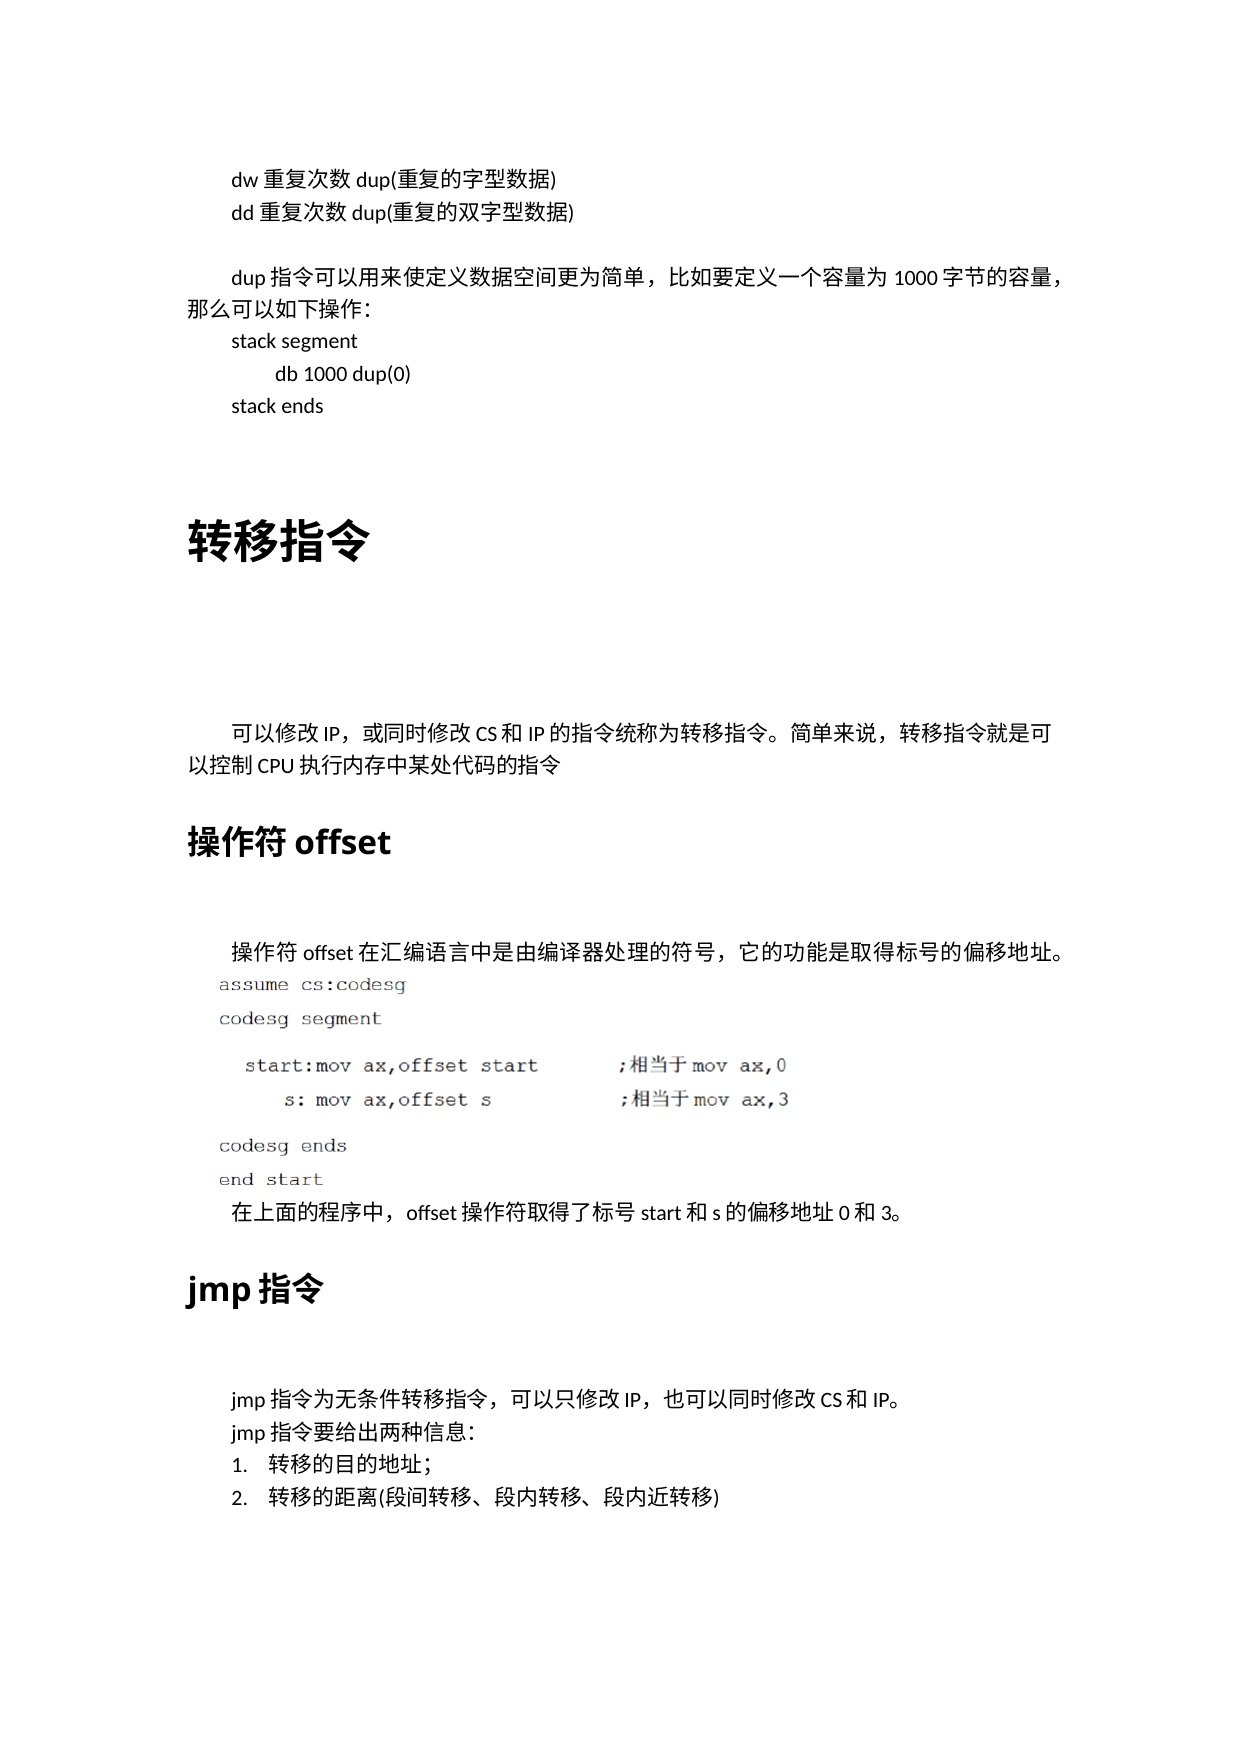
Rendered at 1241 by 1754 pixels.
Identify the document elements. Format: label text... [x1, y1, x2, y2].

text dup指令可以用来使定义数据空间更为简单，比如要定义一个容量为1000字节的容量，那么可以如下操作： [187, 259, 1053, 324]
list 转移的距离(段间转移、段内转移、段内近转移) [231, 1479, 1053, 1512]
text 操作符offset在汇编语言中是由编译器处理的符号，它的功能是取得标号的偏移地址。 在上面的程序中，offset操作符取得了标号start和s的偏移地址0和3。 [187, 935, 1053, 967]
text jmp指令要给出两种信息： [187, 1414, 1053, 1447]
text 可以修改IP，或同时修改CS和IP的指令统称为转移指令。简单来说，转移指令就是可以控制CPU执行内存中某处代码的指令 [187, 715, 1053, 780]
subtitle jmp指令 [187, 1254, 1053, 1319]
text stack ends [187, 389, 1053, 422]
text jmp指令为无条件转移指令，可以只修改IP，也可以同时修改CS和IP。 [187, 1382, 1053, 1414]
list 转移的目的地址； [231, 1447, 1053, 1479]
text db 1000 dup(0) [187, 357, 1053, 389]
text 操作符offset在汇编语言中是由编译器处理的符号，它的功能是取得标号的偏移地址。 在上面的程序中，offset操作符取得了标号start和s的偏移地址0和3。 [187, 1195, 1053, 1227]
subtitle 操作符offset [187, 807, 1053, 872]
subtitle 转移指令 [187, 490, 1053, 587]
text stack segment [187, 324, 1053, 357]
text dd 重复次数 dup(重复的双字型数据) [187, 194, 1053, 227]
text dw 重复次数 dup(重复的字型数据) [187, 162, 1053, 194]
picture [187, 967, 1053, 1195]
